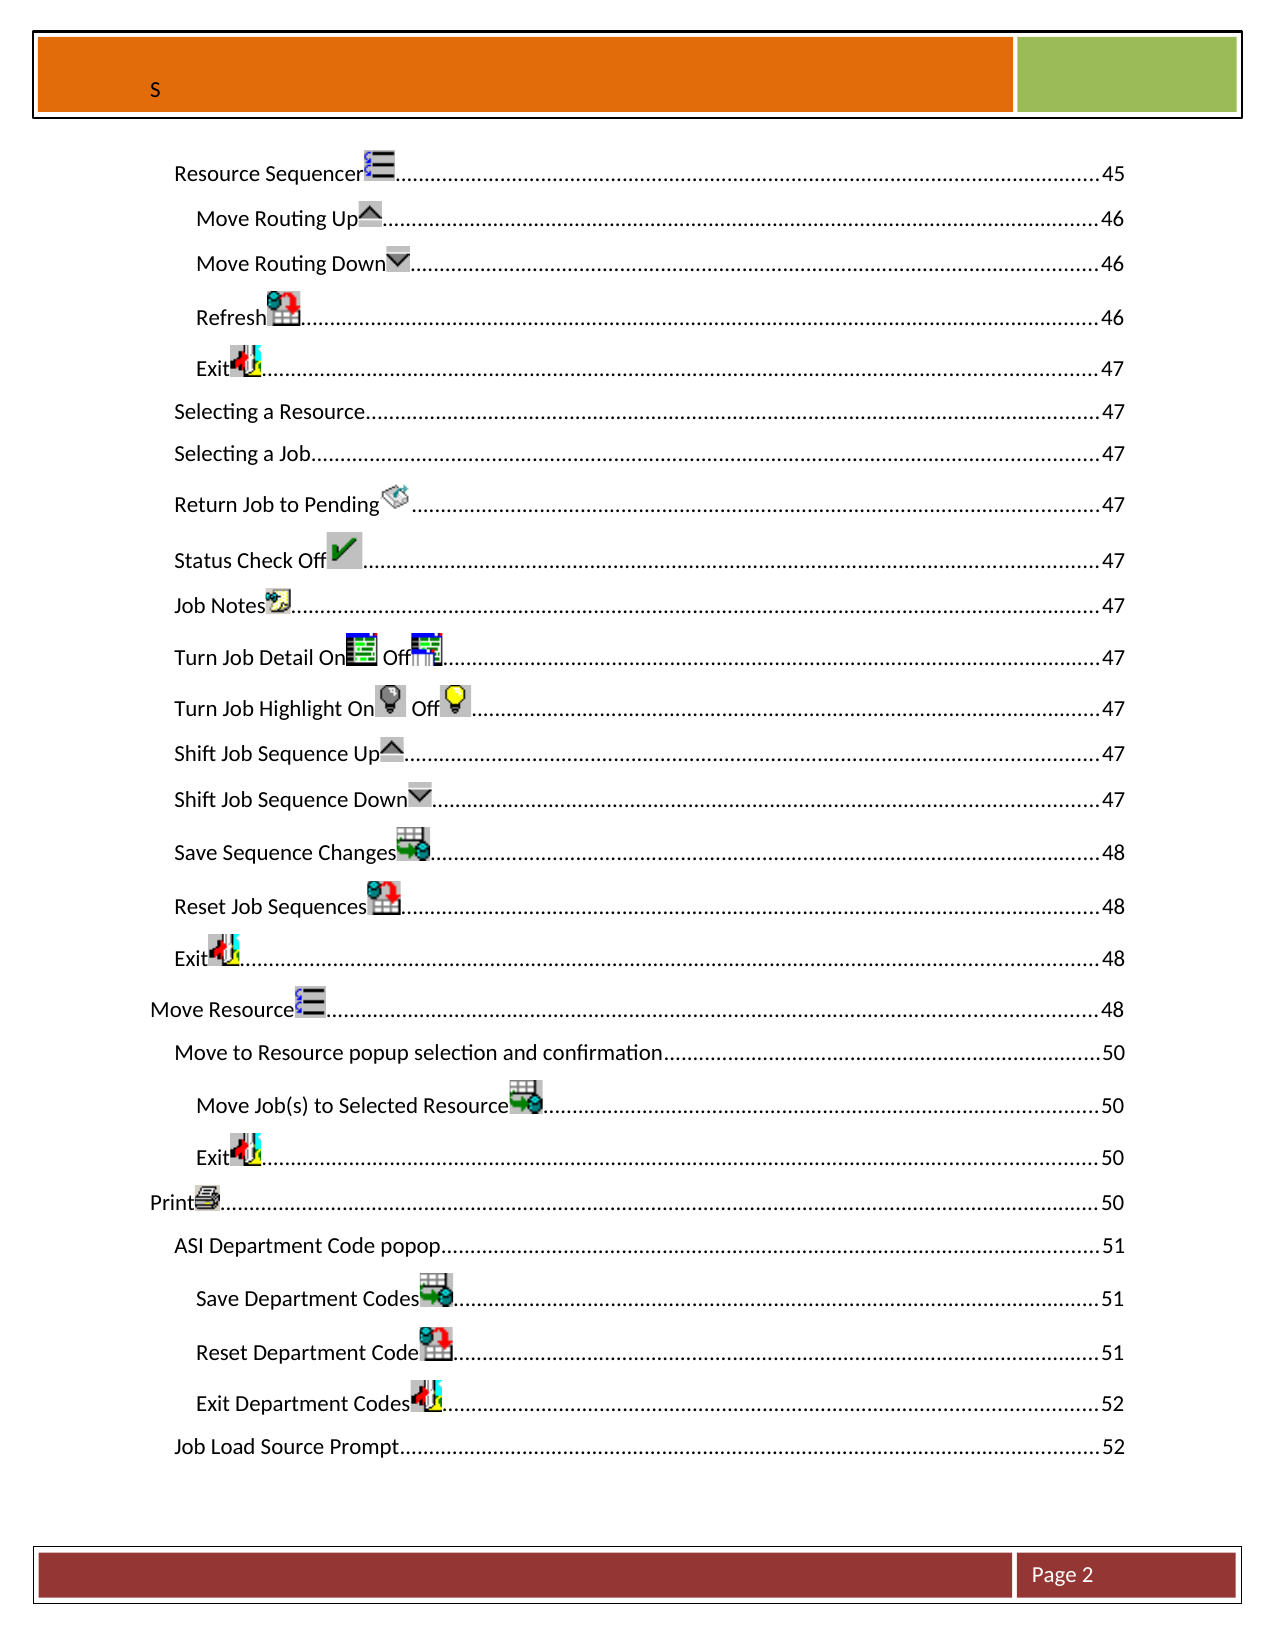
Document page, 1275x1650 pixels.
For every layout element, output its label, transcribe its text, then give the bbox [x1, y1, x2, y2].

text Exit 50 [196, 1134, 1125, 1171]
picture [208, 934, 240, 966]
text Turn Job Detail On Off 47 [173, 634, 1125, 671]
text Reset Job Sequences 48 [173, 881, 1125, 920]
text Reset Department Code 51 [196, 1327, 1125, 1366]
text Move Resource 48 [150, 986, 1125, 1023]
picture [419, 1327, 453, 1361]
text Selecting a Job 47 [173, 439, 1125, 468]
text Status Check Off 47 [173, 532, 1125, 574]
text Return Job to Pending 47 [173, 482, 1125, 518]
picture [358, 201, 382, 227]
picture [375, 685, 407, 717]
text Shift Job Sequence Down 47 [173, 782, 1125, 813]
picture [411, 633, 443, 666]
picture [439, 685, 472, 717]
text Move Routing Up 46 [196, 201, 1125, 232]
text Exit 47 [196, 345, 1125, 382]
text Turn Job Highlight On Off 47 [173, 685, 1125, 722]
picture [265, 588, 291, 614]
picture [408, 782, 432, 807]
text Job Load Source Prompt 52 [173, 1432, 1125, 1460]
text Print 50 [150, 1185, 1125, 1216]
picture [419, 1273, 454, 1307]
picture [230, 1133, 262, 1166]
picture [194, 1185, 220, 1211]
picture [230, 345, 262, 377]
picture [379, 482, 412, 512]
text ASI Department Code popop 51 [173, 1231, 1125, 1259]
picture [363, 150, 395, 181]
picture [410, 1380, 442, 1412]
picture [367, 881, 401, 915]
text Save Department Codes 51 [196, 1273, 1125, 1312]
picture [509, 1080, 543, 1114]
picture [267, 291, 301, 326]
picture [346, 633, 378, 666]
picture [380, 737, 404, 762]
picture [386, 246, 410, 272]
picture [294, 986, 326, 1018]
text Refresh 46 [196, 292, 1125, 331]
text Exit 48 [173, 935, 1125, 972]
text Resource Sequencer 45 [173, 150, 1125, 187]
text Job Notes 47 [173, 588, 1125, 619]
text Save Sequence Changes 48 [173, 827, 1125, 866]
text Exit Department Codes 52 [196, 1381, 1125, 1418]
text Move to Resource popup selection and confirmation 50 [173, 1038, 1125, 1066]
text Move Routing Down 46 [196, 247, 1125, 277]
picture [396, 827, 431, 861]
text Shift Job Sequence Up 47 [173, 737, 1125, 768]
text Selecting a Resource 47 [173, 397, 1125, 425]
picture [326, 532, 363, 569]
text Move Job(s) to Selected Resource 50 [196, 1080, 1125, 1119]
